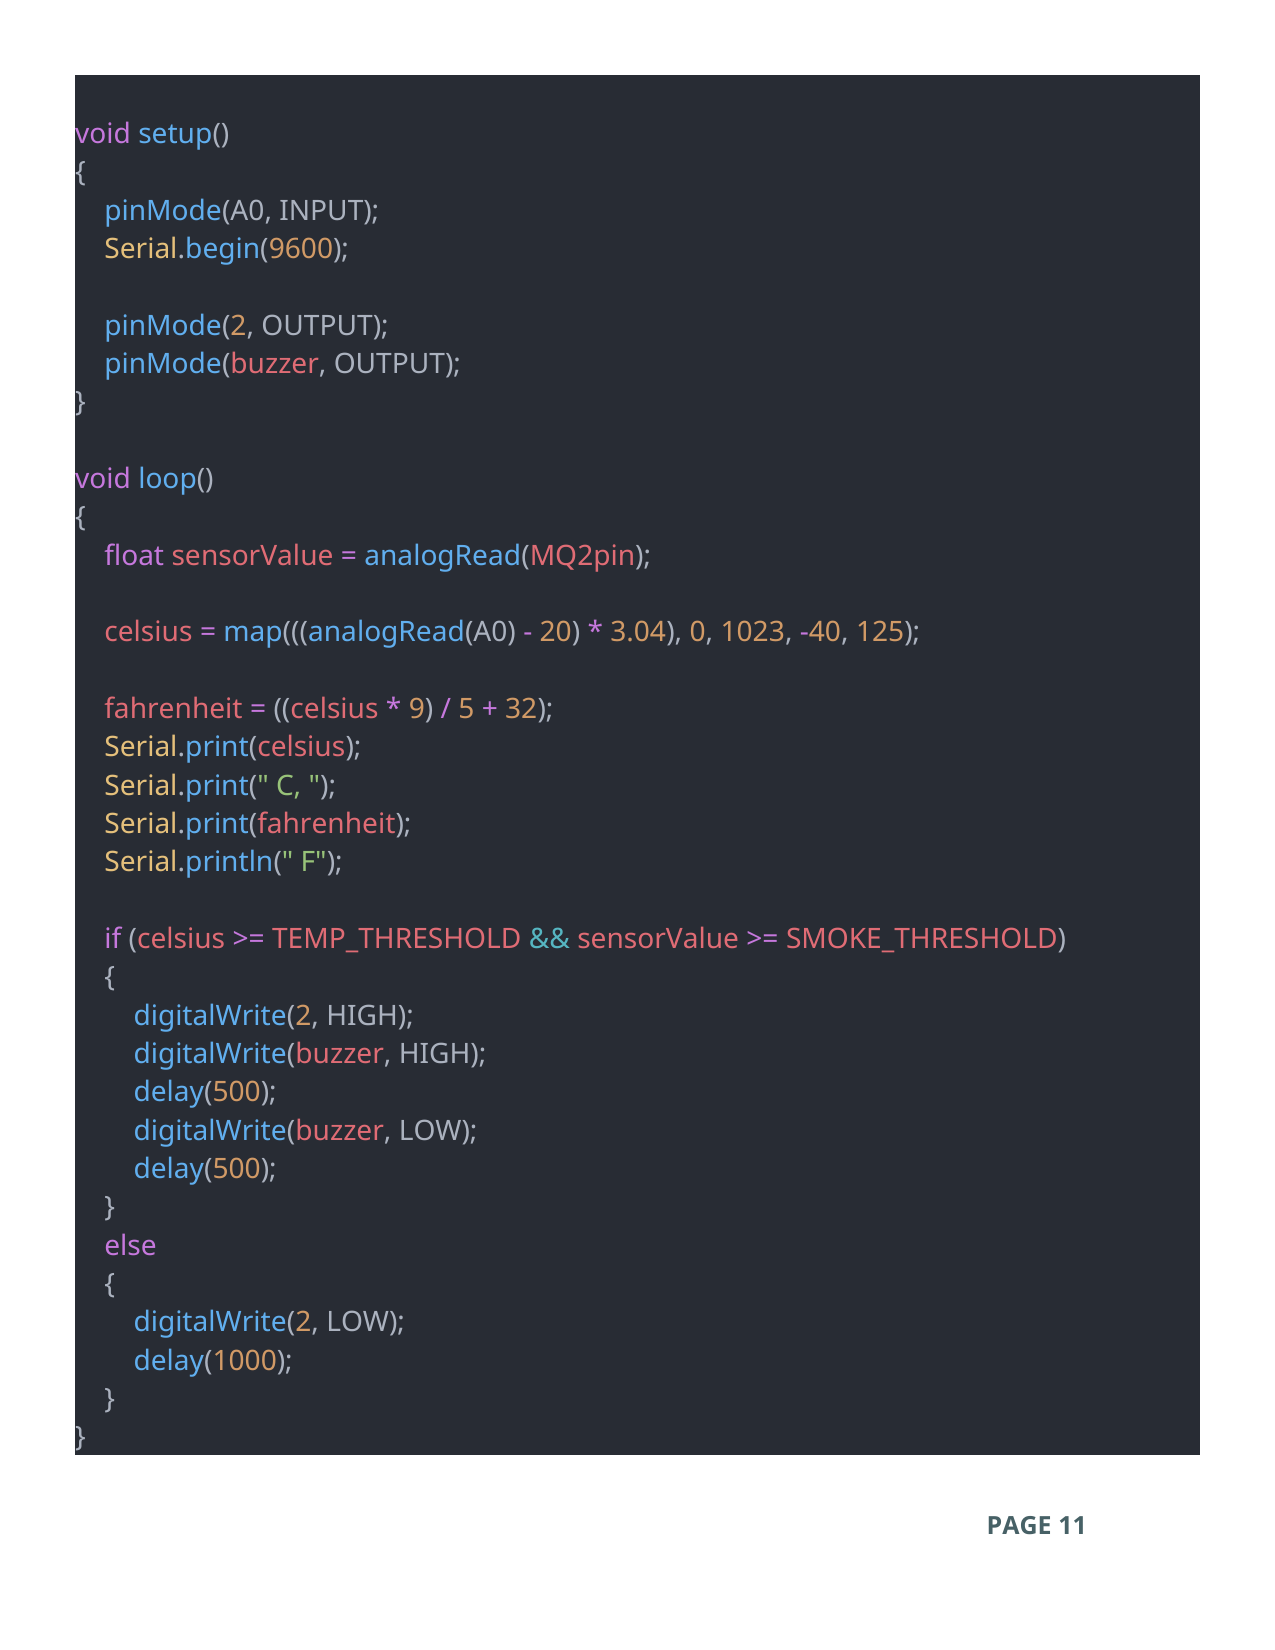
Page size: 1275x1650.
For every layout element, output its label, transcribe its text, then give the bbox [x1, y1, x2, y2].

text digitalWrite(buzzer, HIGH); [75, 1033, 1200, 1072]
text } [75, 382, 1200, 420]
text { [75, 1263, 1200, 1302]
text Serial.print(" C, "); [75, 765, 1200, 803]
text celsius = map(((analogRead(A0) - 20) * 3.04), 0, 1023, -40, 125); [75, 612, 1200, 650]
text else [75, 1225, 1200, 1263]
text { [75, 497, 1200, 535]
text delay(500); [75, 1072, 1200, 1110]
text Serial.println(" F"); [75, 842, 1200, 880]
text void setup() [75, 113, 1200, 152]
text if (celsius >= TEMP_THRESHOLD && sensorValue >= SMOKE_THRESHOLD) [75, 918, 1200, 957]
text pinMode(2, OUTPUT); [75, 305, 1200, 343]
text float sensorValue = analogRead(MQ2pin); [75, 535, 1200, 573]
text pinMode(buzzer, OUTPUT); [75, 343, 1200, 382]
text } [75, 1378, 1200, 1417]
text { [75, 957, 1200, 995]
text } [75, 1417, 1200, 1455]
text digitalWrite(buzzer, LOW); [75, 1110, 1200, 1148]
text digitalWrite(2, HIGH); [75, 995, 1200, 1033]
text fahrenheit = ((celsius * 9) / 5 + 32); [75, 688, 1200, 727]
text Serial.print(celsius); [75, 727, 1200, 765]
text void loop() [75, 458, 1200, 497]
text { [75, 152, 1200, 190]
text Serial.print(fahrenheit); [75, 803, 1200, 842]
text } [75, 1187, 1200, 1225]
text digitalWrite(2, LOW); [75, 1302, 1200, 1340]
text delay(500); [75, 1148, 1200, 1187]
text Serial.begin(9600); [75, 228, 1200, 267]
text delay(1000); [75, 1340, 1200, 1378]
text pinMode(A0, INPUT); [75, 190, 1200, 228]
